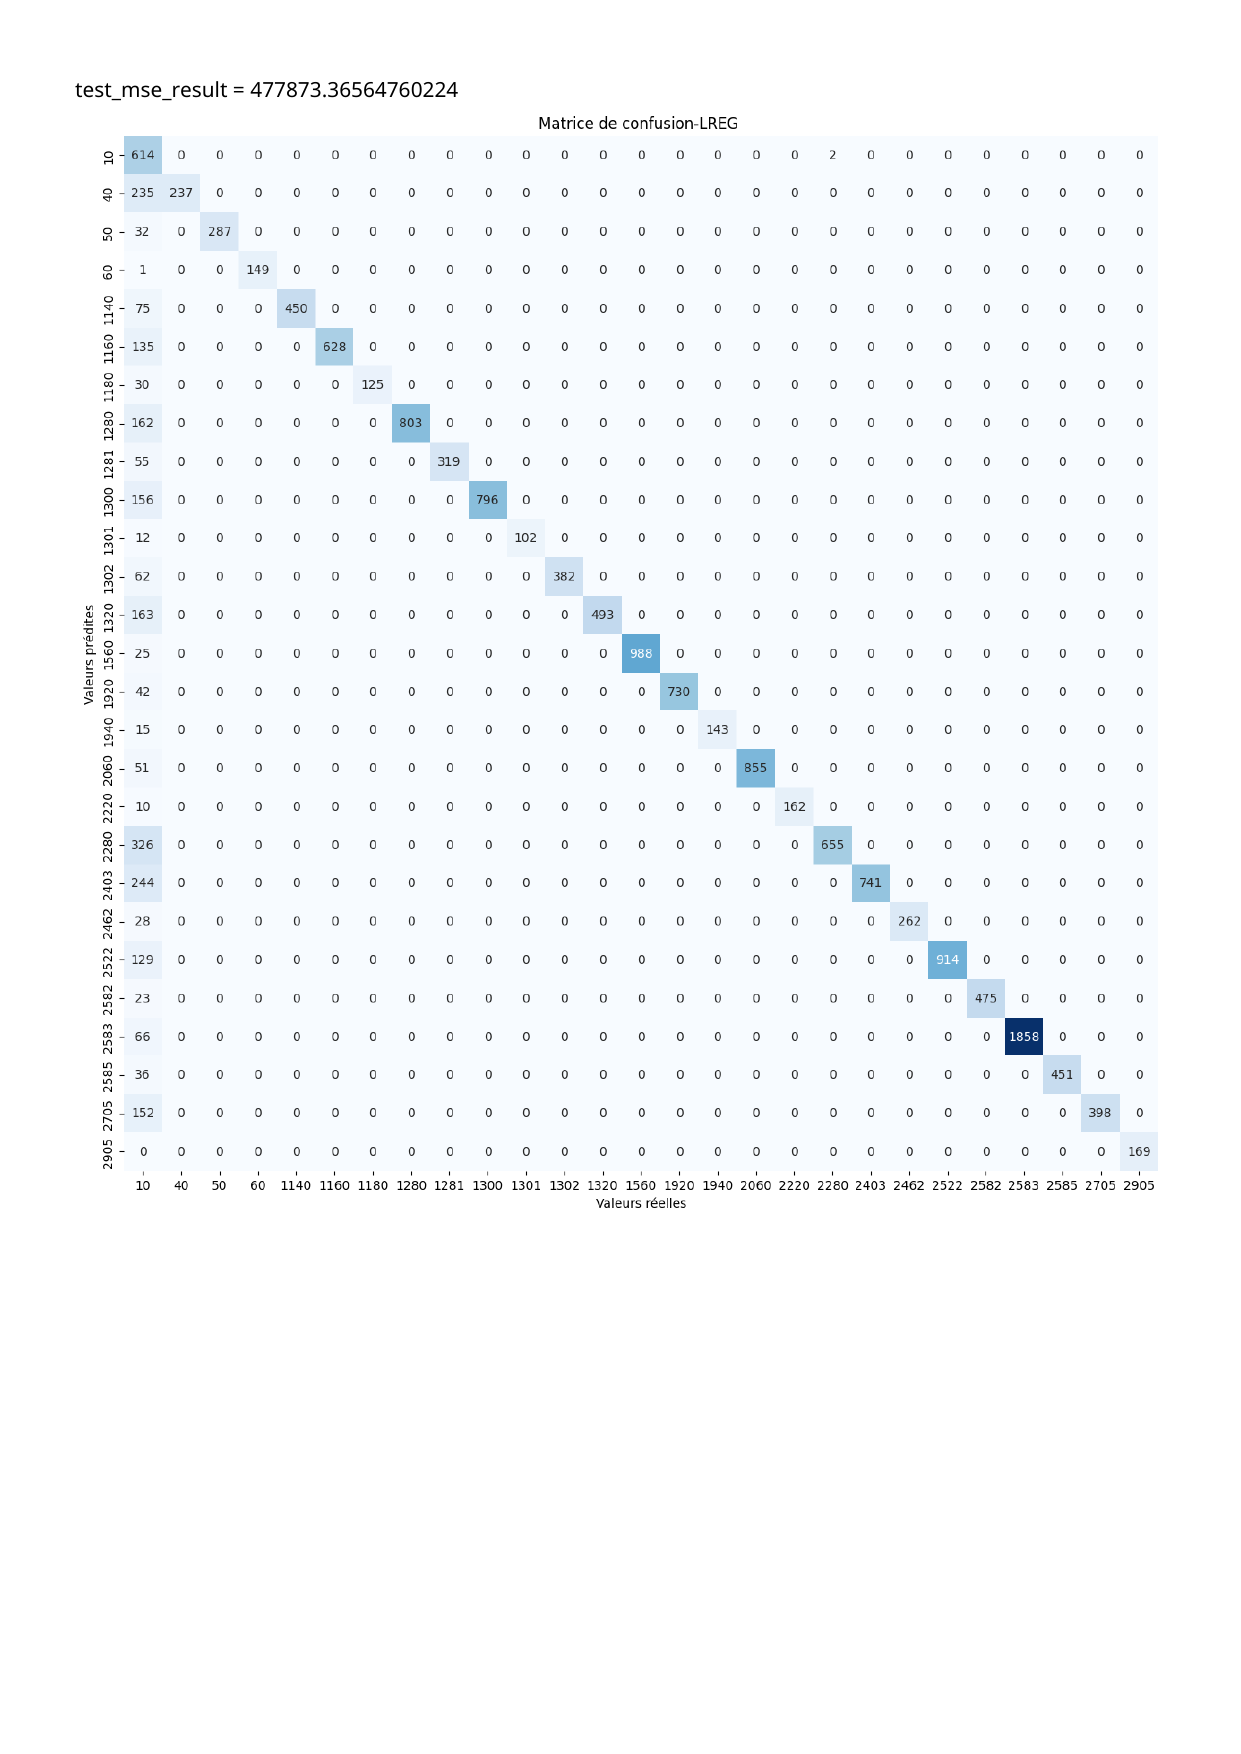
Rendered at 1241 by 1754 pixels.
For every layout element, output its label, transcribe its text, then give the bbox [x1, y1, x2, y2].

text test_mse_result = 477873.36564760224 [75, 75, 1165, 107]
picture [75, 107, 1166, 1218]
